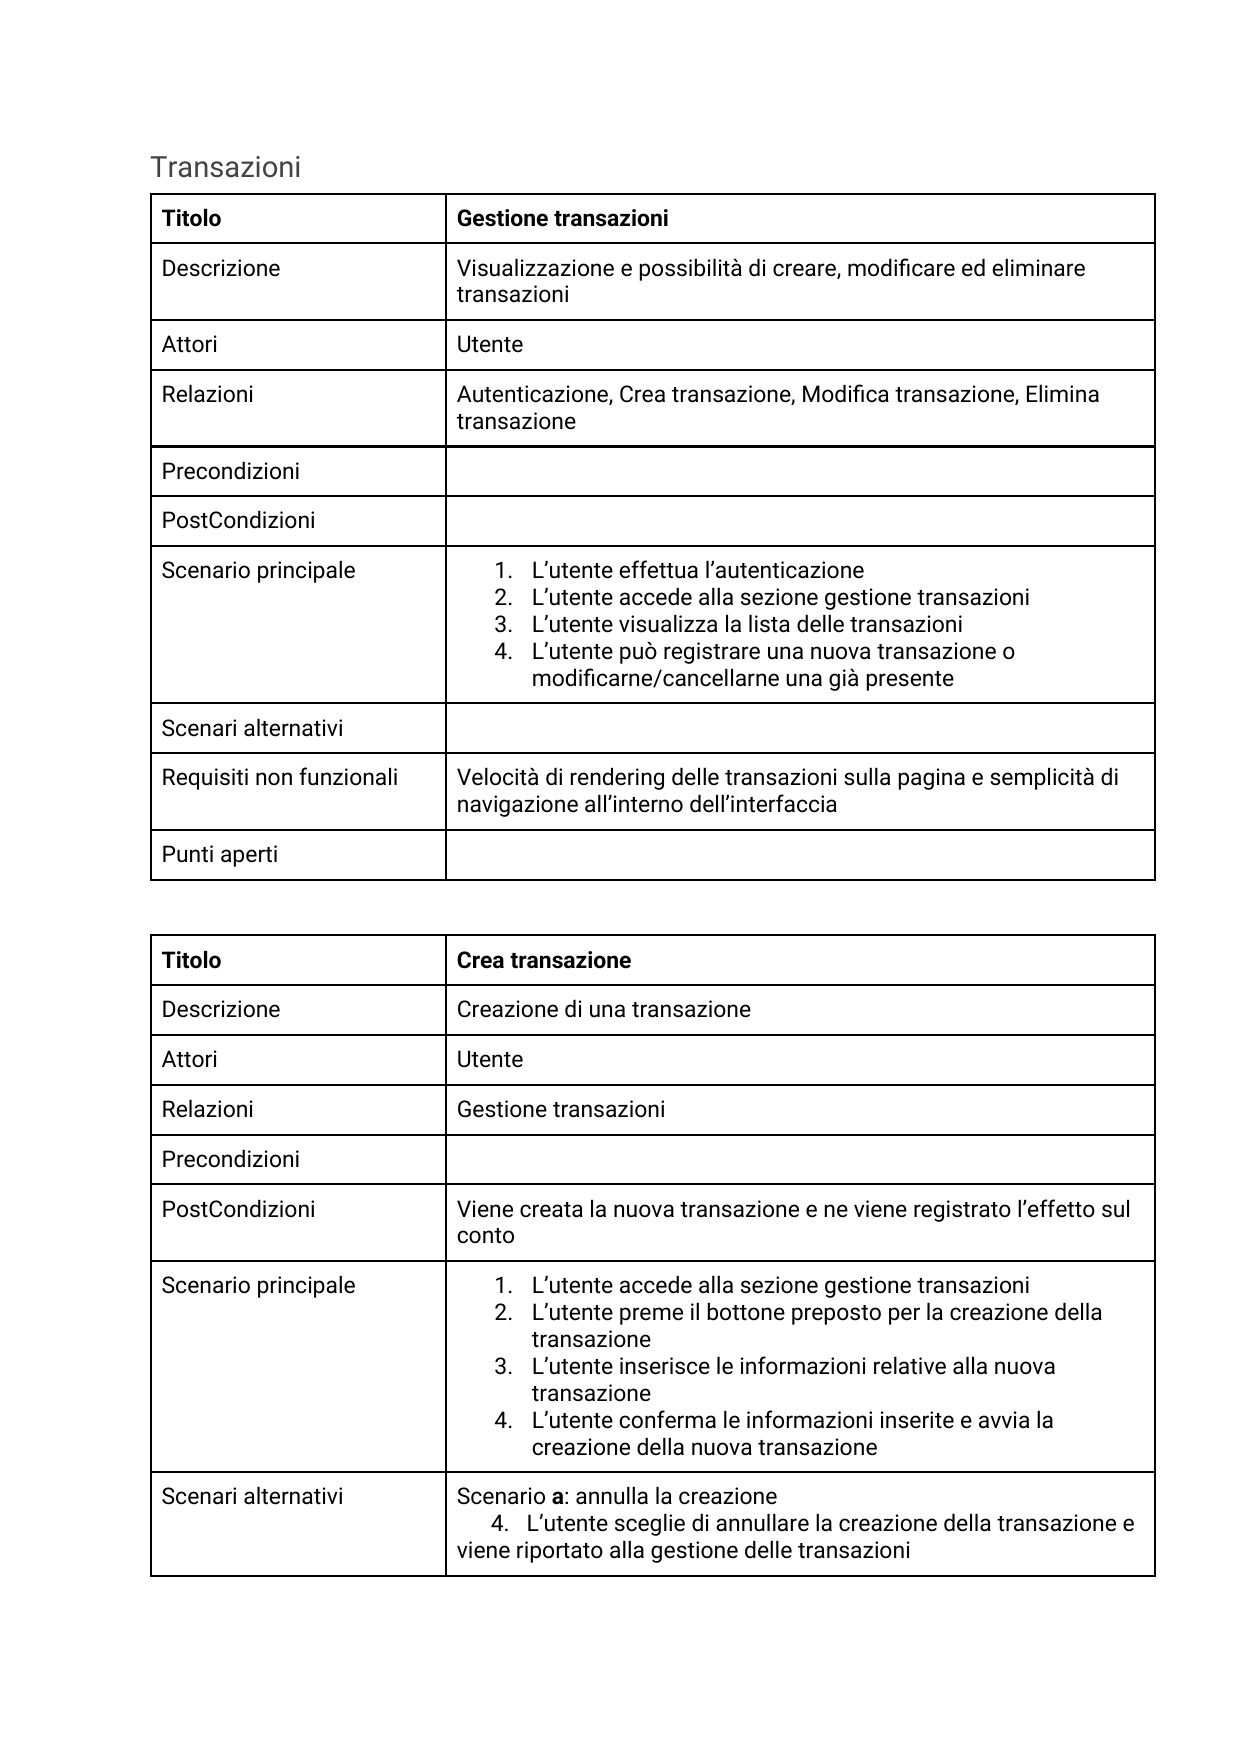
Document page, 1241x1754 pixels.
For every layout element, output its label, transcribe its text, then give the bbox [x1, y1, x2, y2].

table_cell L’utente accede alla sezione gestione transazioni L’utente preme il bottone preposto per la creazione della transazione L’utente inserisce le informazioni relative alla nuova transazione L’utente conferma le informazioni inserite e avvia la creazione della nuova transazione [447, 1262, 1154, 1471]
table_header Crea transazione [447, 936, 1154, 984]
table_cell Utente [447, 321, 1154, 369]
table_cell Scenario principale [152, 1262, 445, 1471]
table_cell Attori [152, 1036, 445, 1084]
table_cell Punti aperti [152, 831, 445, 878]
table_cell Scenari alternativi [152, 704, 445, 752]
table_header Titolo [152, 195, 445, 242]
table_cell [447, 448, 1154, 495]
table_cell Relazioni [152, 371, 445, 445]
table_cell Creazione di una transazione [447, 986, 1154, 1034]
table_cell Descrizione [152, 244, 445, 319]
table_cell Scenario a: annulla la creazione 4. L’utente sceglie di annullare la creazione della transazione e viene riportato alla gestione delle transazioni [447, 1473, 1154, 1574]
table_header Gestione transazioni [447, 195, 1154, 242]
table_cell L’utente effettua l’autenticazione L’utente accede alla sezione gestione transazioni L’utente visualizza la lista delle transazioni L’utente può registrare una nuova transazione o modificarne/cancellarne una già presente [447, 547, 1154, 702]
table_cell [447, 497, 1154, 545]
table_cell Velocità di rendering delle transazioni sulla pagina e semplicità di navigazione all’interno dell’interfaccia [447, 754, 1154, 829]
table_cell Viene creata la nuova transazione e ne viene registrato l’effetto sul conto [447, 1185, 1154, 1260]
table_cell Descrizione [152, 986, 445, 1034]
table_cell Autenticazione, Crea transazione, Modifica transazione, Elimina transazione [447, 371, 1154, 445]
table_cell [447, 1136, 1154, 1183]
table_cell Visualizzazione e possibilità di creare, modificare ed eliminare transazioni [447, 244, 1154, 319]
table_cell PostCondizioni [152, 497, 445, 545]
table_header Titolo [152, 936, 445, 984]
table_cell Requisiti non funzionali [152, 754, 445, 829]
table_cell Scenario principale [152, 547, 445, 702]
table_cell Attori [152, 321, 445, 369]
table_cell Utente [447, 1036, 1154, 1084]
table_cell PostCondizioni [152, 1185, 445, 1260]
table_cell Precondizioni [152, 1136, 445, 1183]
table_cell [447, 831, 1154, 878]
table_cell Relazioni [152, 1086, 445, 1133]
table_cell [447, 704, 1154, 752]
table_cell Gestione transazioni [447, 1086, 1154, 1133]
subtitle Transazioni [150, 150, 1090, 184]
table_cell Precondizioni [152, 448, 445, 495]
table_cell Scenari alternativi [152, 1473, 445, 1574]
